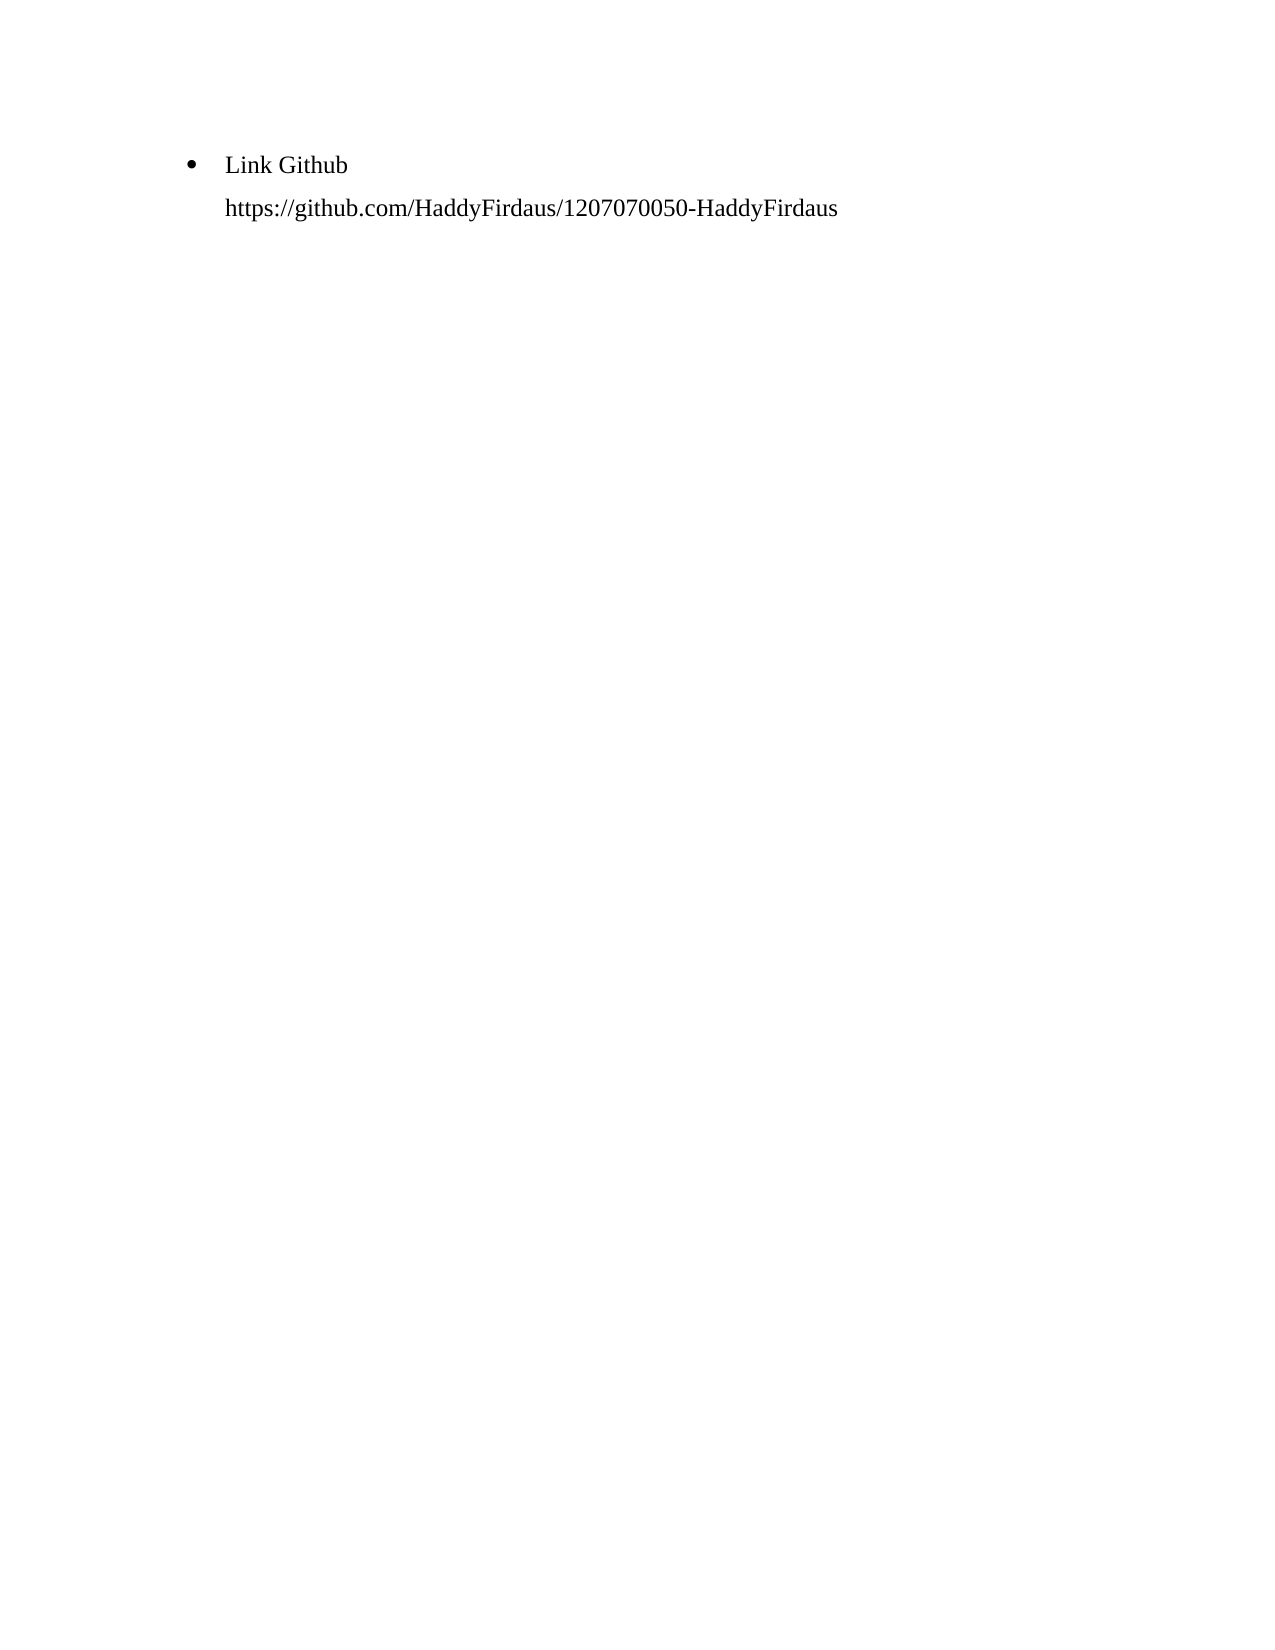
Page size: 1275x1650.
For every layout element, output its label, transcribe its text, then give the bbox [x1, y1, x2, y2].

list Link Github [187, 150, 1125, 179]
list https://github.com/HaddyFirdaus/1207070050-HaddyFirdaus [225, 193, 1125, 264]
